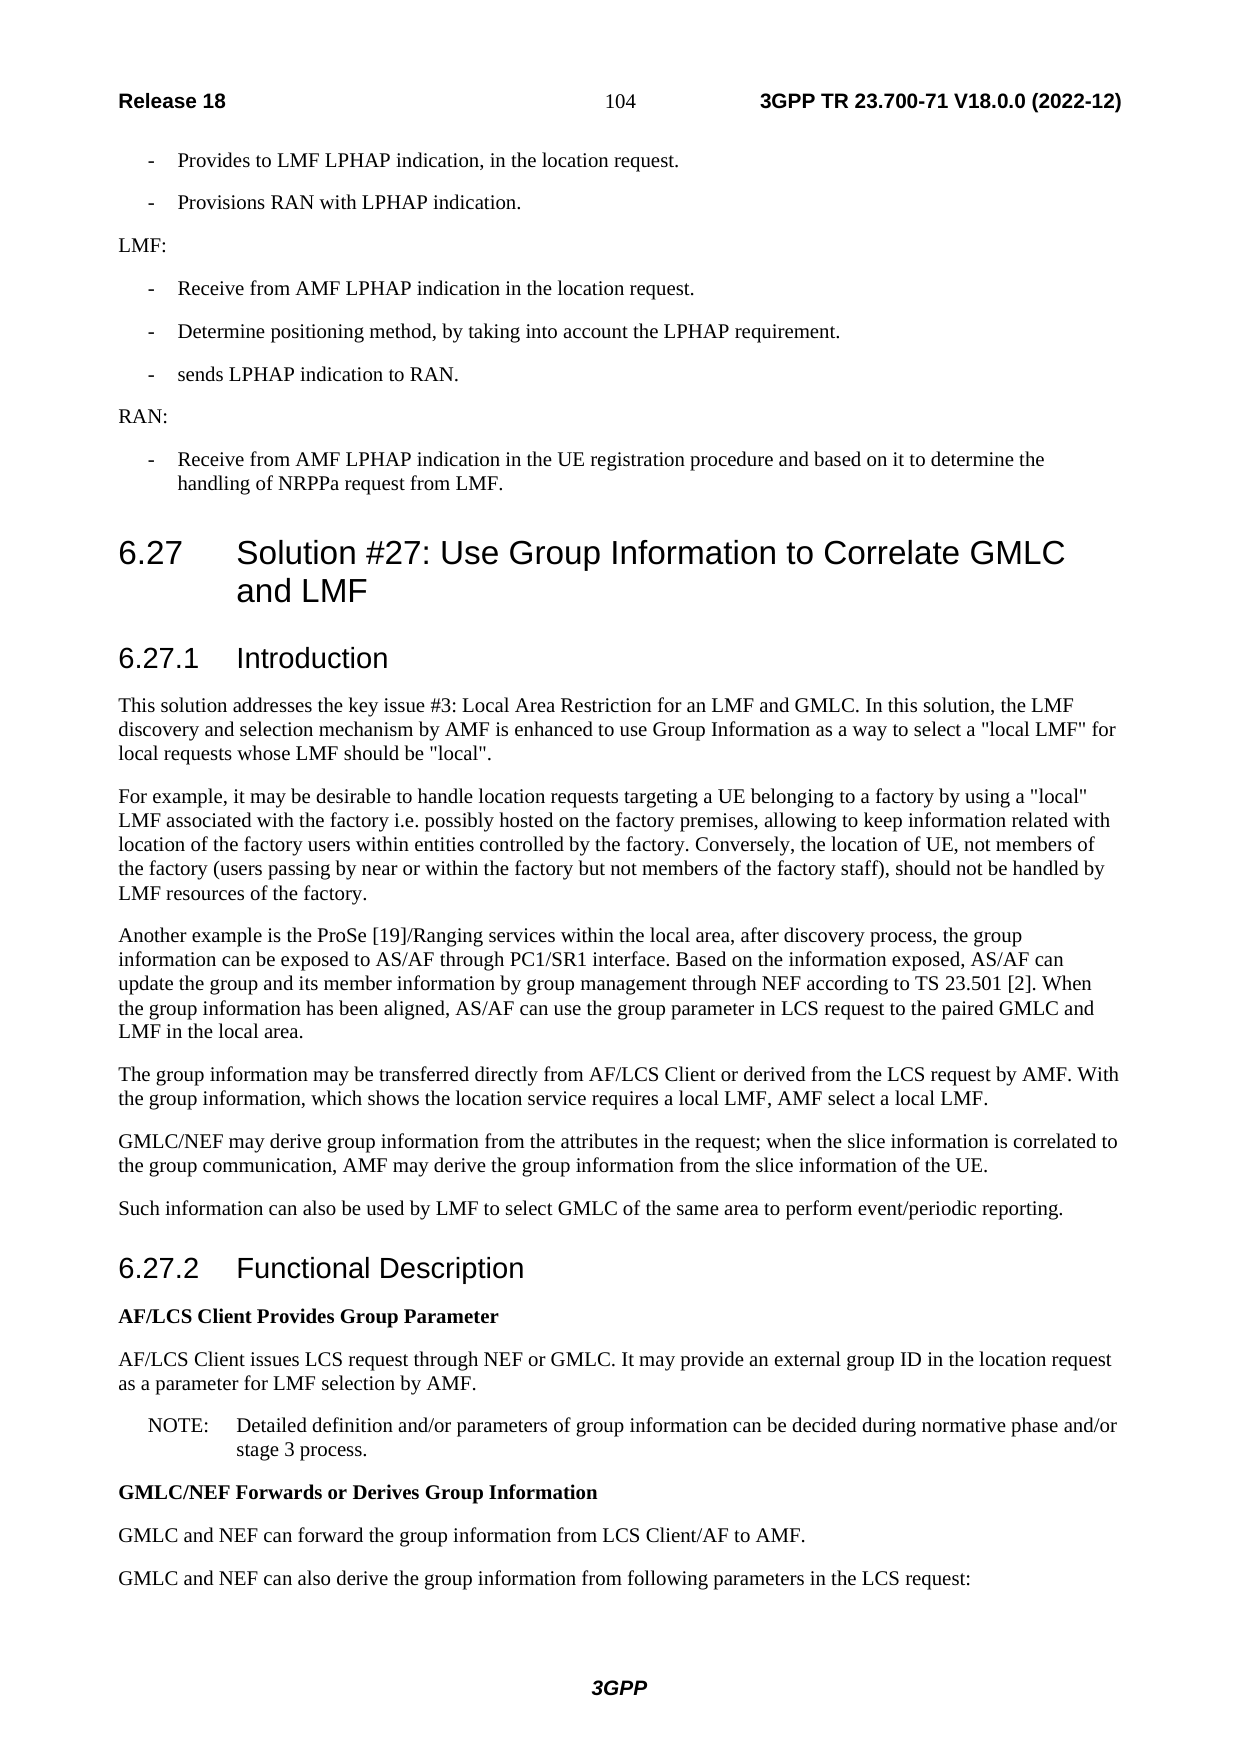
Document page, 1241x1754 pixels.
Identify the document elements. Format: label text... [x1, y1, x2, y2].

text Another example is the ProSe [19]/Ranging services within the local area, after discovery process, the group information can be exposed to AS/AF through PC1/SR1 interface. Based on the information exposed, AS/AF can update the group and its member information by group management through NEF according to TS 23.501 [2]. When the group information has been aligned, AS/AF can use the group parameter in LCS request to the paired GMLC and LMF in the local area. [118, 923, 1122, 1043]
subtitle 6.27.1 Introduction [118, 641, 1122, 674]
text GMLC and NEF can forward the group information from LCS Client/AF to AMF. [118, 1523, 1122, 1547]
text This solution addresses the key issue #3: Local Area Restriction for an LMF and GMLC. In this solution, the LMF discovery and selection mechanism by AMF is enhanced to use Group Information as a way to select a "local LMF" for local requests whose LMF should be "local". [118, 693, 1122, 765]
text - Provides to LMF LPHAP indication, in the location request. [148, 147, 1122, 172]
text RAN: [118, 404, 1122, 428]
text For example, it may be desirable to handle location requests targeting a UE belonging to a factory by using a "local" LMF associated with the factory i.e. possibly hosted on the factory premises, allowing to keep information related with location of the factory users within entities controlled by the factory. Conversely, the location of UE, not members of the factory (users passing by near or within the factory but not members of the factory staff), should not be handled by LMF resources of the factory. [118, 784, 1122, 904]
text Such information can also be used by LMF to select GMLC of the same area to perform event/periodic reporting. [118, 1196, 1122, 1220]
text GMLC and NEF can also derive the group information from following parameters in the LCS request: [118, 1566, 1122, 1590]
text - Provisions RAN with LPHAP indication. [148, 190, 1122, 214]
subtitle 6.27 Solution #27: Use Group Information to Correlate GMLC and LMF [118, 533, 1122, 610]
text AF/LCS Client issues LCS request through NEF or GMLC. It may provide an external group ID in the location request as a parameter for LMF selection by AMF. [118, 1346, 1122, 1394]
text AF/LCS Client Provides Group Parameter [118, 1304, 1122, 1328]
text - Receive from AMF LPHAP indication in the location request. [148, 276, 1122, 300]
text GMLC/NEF may derive group information from the attributes in the request; when the slice information is correlated to the group communication, AMF may derive the group information from the slice information of the UE. [118, 1129, 1122, 1177]
subtitle 6.27.2 Functional Description [118, 1251, 1122, 1285]
text LMF: [118, 233, 1122, 257]
text NOTE: Detailed definition and/or parameters of group information can be decided during normative phase and/or stage 3 process. [148, 1413, 1122, 1461]
text - Receive from AMF LPHAP indication in the UE registration procedure and based on it to determine the handling of NRPPa request from LMF. [148, 447, 1122, 495]
text GMLC/NEF Forwards or Derives Group Information [118, 1480, 1122, 1504]
text The group information may be transferred directly from AF/LCS Client or derived from the LCS request by AMF. With the group information, which shows the location service requires a local LMF, AMF select a local LMF. [118, 1062, 1122, 1110]
text - sends LPHAP indication to RAN. [148, 362, 1122, 386]
text - Determine positioning method, by taking into account the LPHAP requirement. [148, 319, 1122, 343]
